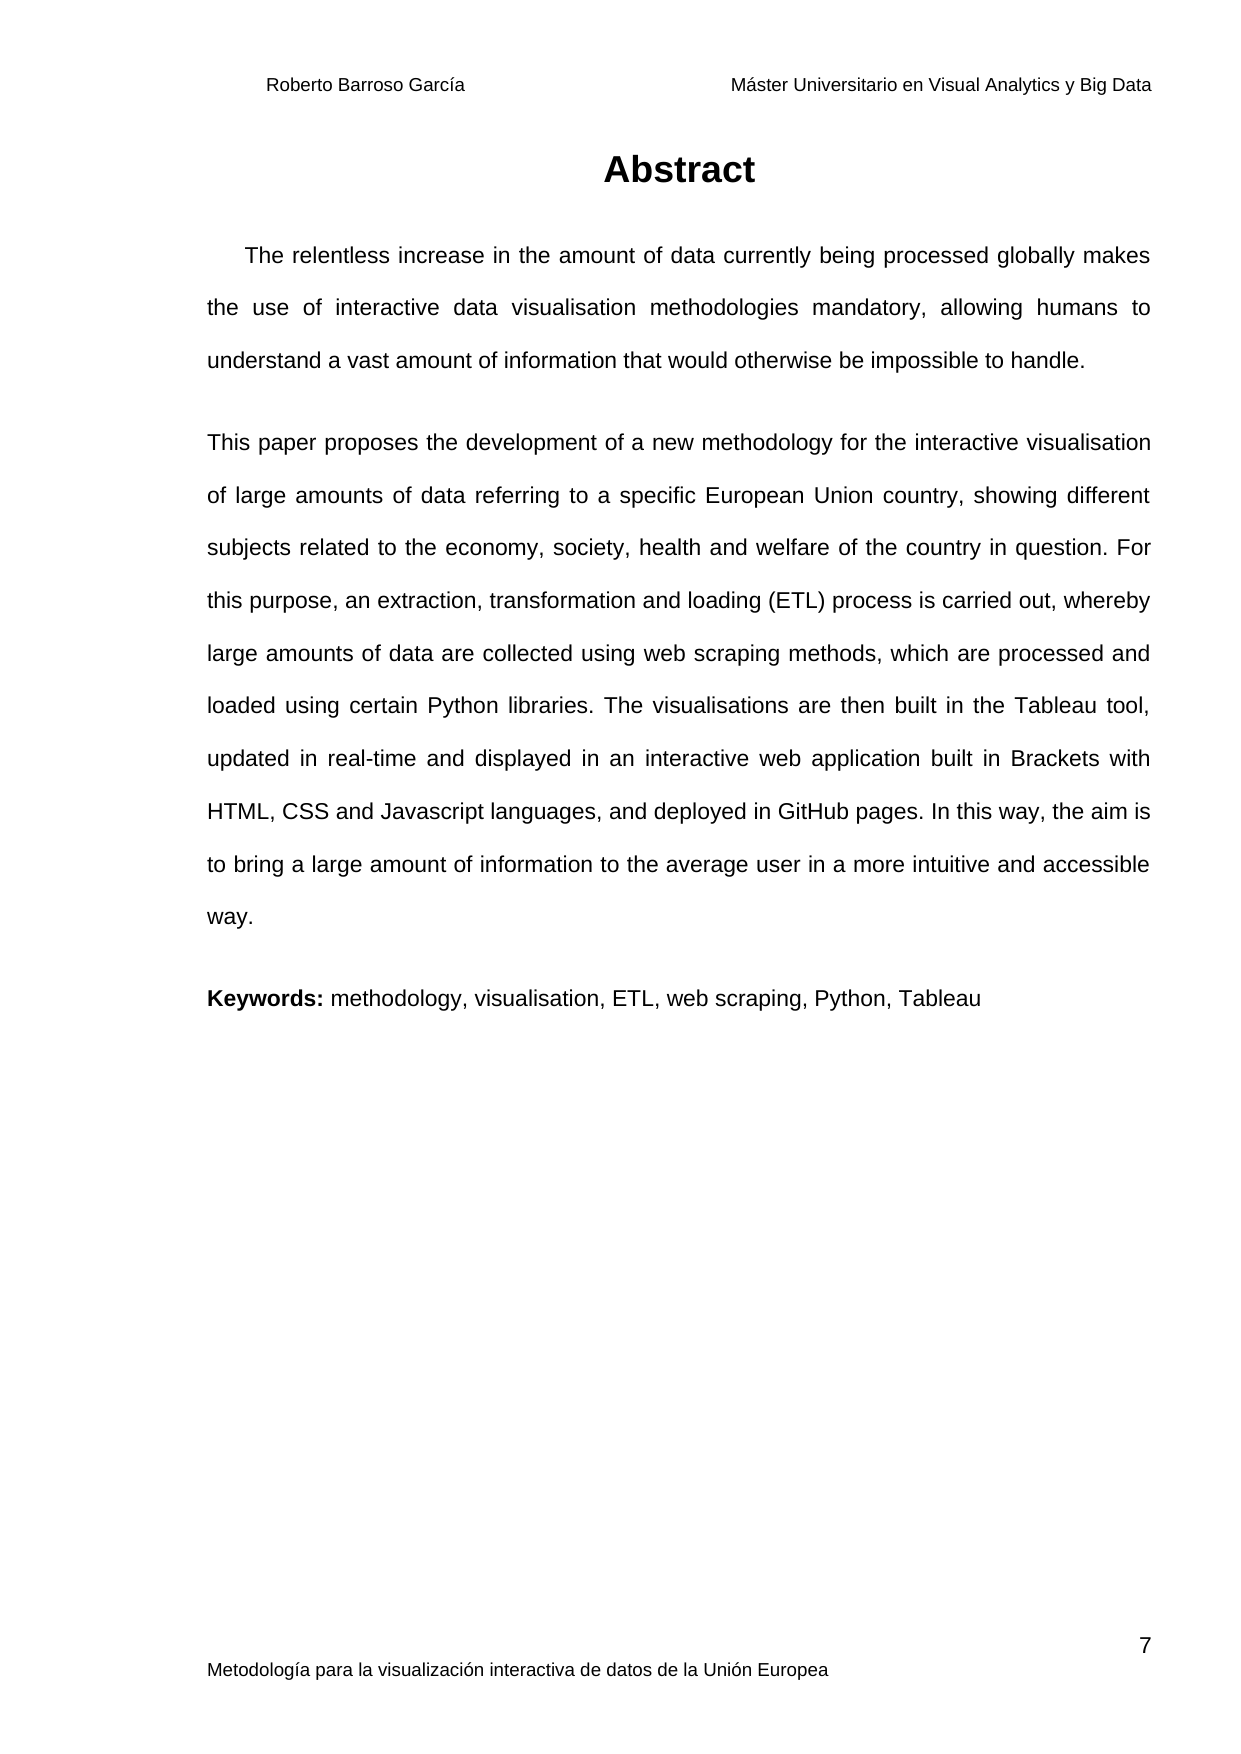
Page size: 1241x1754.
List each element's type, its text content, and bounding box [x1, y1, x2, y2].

text Keywords: methodology, visualisation, ETL, web scraping, Python, Tableau [207, 985, 1152, 1011]
text This paper proposes the development of a new methodology for the interactive visualisation of large amounts of data referring to a specific European Union country, showing different subjects related to the economy, society, health and welfare of the country in question. For this purpose, an extraction, transformation and loading (ETL) process is carried out, whereby large amounts of data are collected using web scraping methods, which are processed and loaded using certain Python libraries. The visualisations are then built in the Tableau tool, updated in real-time and displayed in an interactive web application built in Brackets with HTML, CSS and Javascript languages, and deployed in GitHub pages. In this way, the aim is to bring a large amount of information to the average user in a more intuitive and accessible way. [207, 429, 1152, 929]
text Abstract [207, 148, 1152, 191]
text The relentless increase in the amount of data currently being processed globally makes the use of interactive data visualisation methodologies mandatory, allowing humans to understand a vast amount of information that would otherwise be impossible to handle. [207, 242, 1152, 373]
